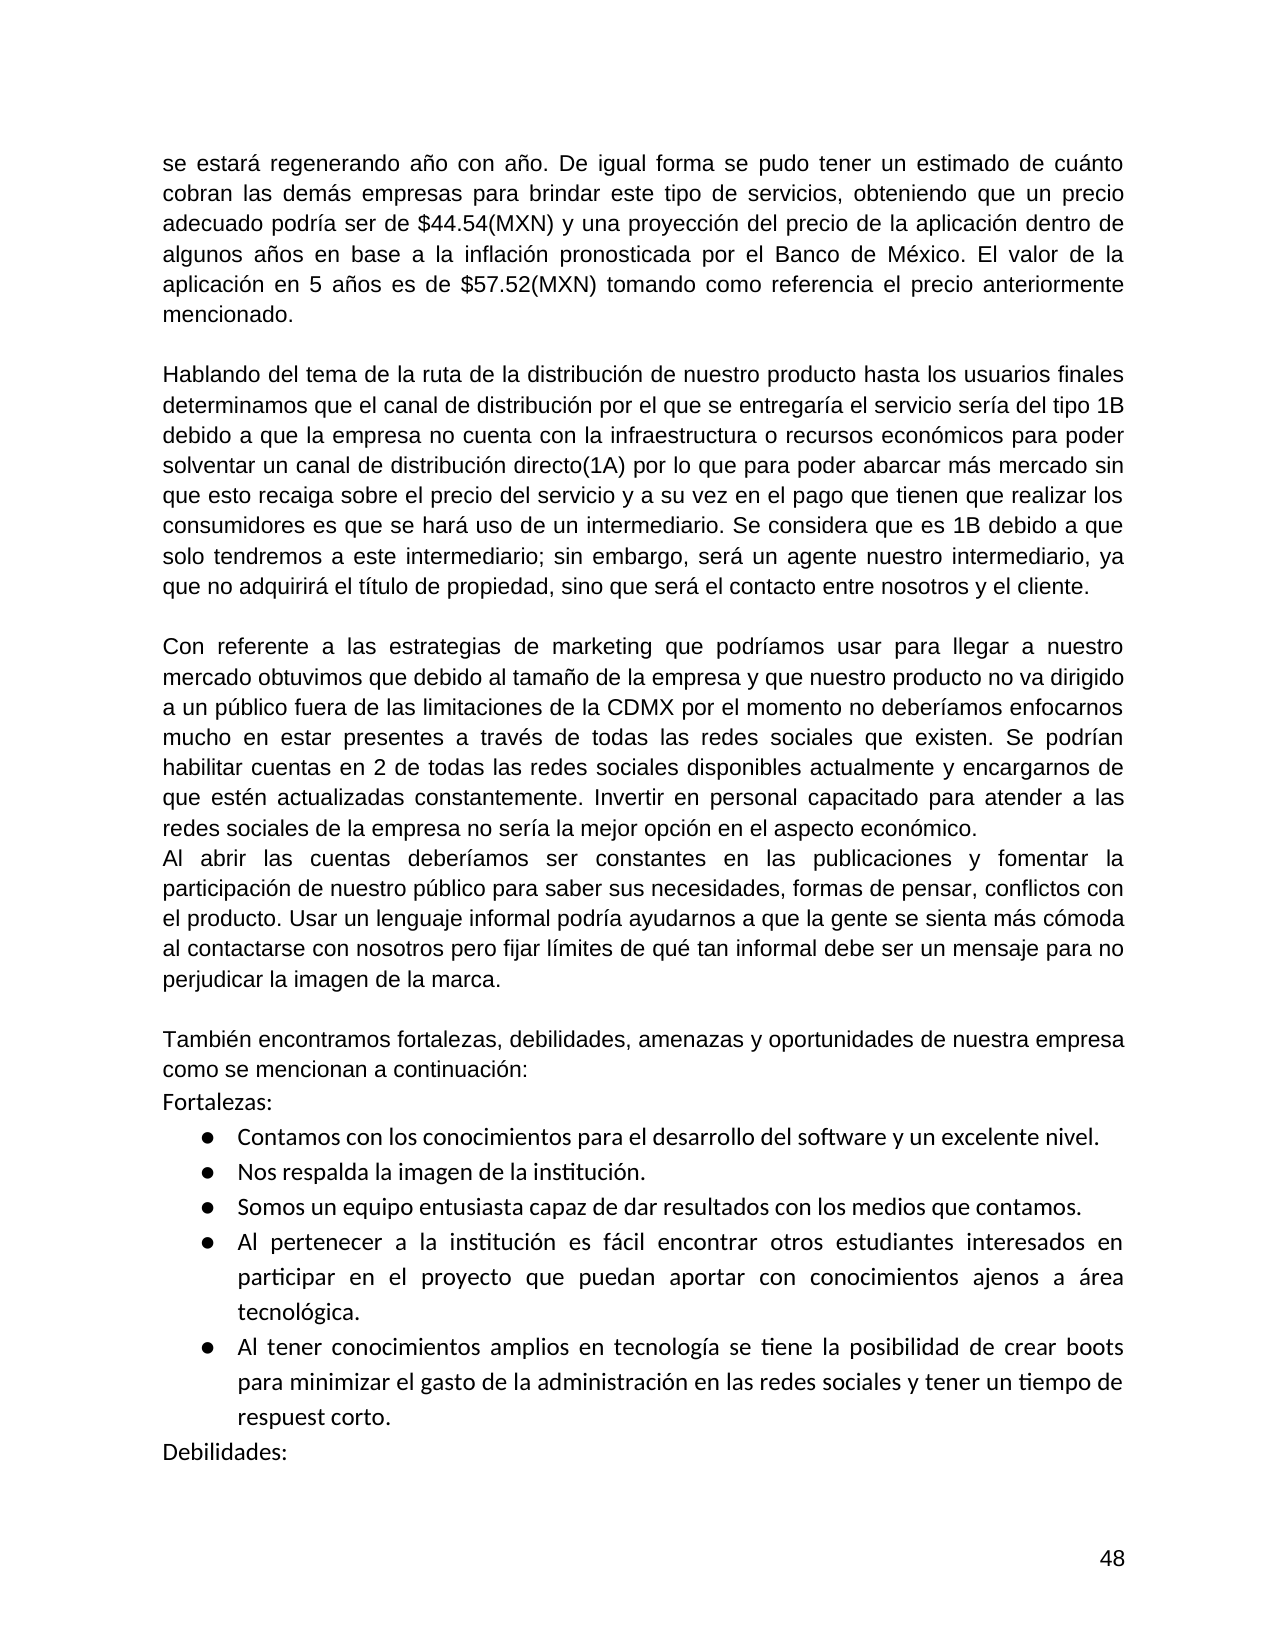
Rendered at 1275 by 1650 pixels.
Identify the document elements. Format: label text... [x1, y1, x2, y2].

text También encontramos fortalezas, debilidades, amenazas y oportunidades de nuestra empresa como se mencionan a continuación: [162, 1026, 1125, 1083]
list Al pertenecer a la institución es fácil encontrar otros estudiantes interesados en participar en el proyecto que puedan aportar con conocimientos ajenos a área tecnológica. [200, 1226, 1125, 1327]
list Al tener conocimientos amplios en tecnología se tiene la posibilidad de crear boots para minimizar el gasto de la administración en las redes sociales y tener un tiempo de respuest corto. [200, 1331, 1125, 1432]
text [162, 150, 1125, 327]
text Hablando del tema de la ruta de la distribución de nuestro producto hasta los usuarios finales determinamos que el canal de distribución por el que se entregaría el servicio sería del tipo 1B debido a que la empresa no cuenta con la infraestructura o recursos económicos para poder solventar un canal de distribución directo(1A) por lo que para poder abarcar más mercado sin que esto recaiga sobre el precio del servicio y a su vez en el pago que tienen que realizar los consumidores es que se hará uso de un intermediario. Se considera que es 1B debido a que solo tendremos a este intermediario; sin embargo, será un agente nuestro intermediario, ya que no adquirirá el título de propiedad, sino que será el contacto entre nosotros y el cliente. [162, 361, 1125, 599]
list Nos respalda la imagen de la institución. [200, 1156, 1125, 1187]
list Somos un equipo entusiasta capaz de dar resultados con los medios que contamos. [200, 1191, 1125, 1222]
text Fortalezas: [162, 1086, 1125, 1117]
list Contamos con los conocimientos para el desarrollo del software y un excelente nivel. [200, 1121, 1125, 1152]
text Debilidades: [162, 1436, 1125, 1467]
text Con referente a las estrategias de marketing que podríamos usar para llegar a nuestro mercado obtuvimos que debido al tamaño de la empresa y que nuestro producto no va dirigido a un público fuera de las limitaciones de la CDMX por el momento no deberíamos enfocarnos mucho en estar presentes a través de todas las redes sociales que existen. Se podrían habilitar cuentas en 2 de todas las redes sociales disponibles actualmente y encargarnos de que estén actualizadas constantemente. Invertir en personal capacitado para atender a las redes sociales de la empresa no sería la mejor opción en el aspecto económico. [162, 633, 1125, 841]
text Al abrir las cuentas deberíamos ser constantes en las publicaciones y fomentar la participación de nuestro público para saber sus necesidades, formas de pensar, conflictos con el producto. Usar un lenguaje informal podría ayudarnos a que la gente se sienta más cómoda al contactarse con nosotros pero fijar límites de qué tan informal debe ser un mensaje para no perjudicar la imagen de la marca. [162, 845, 1125, 992]
